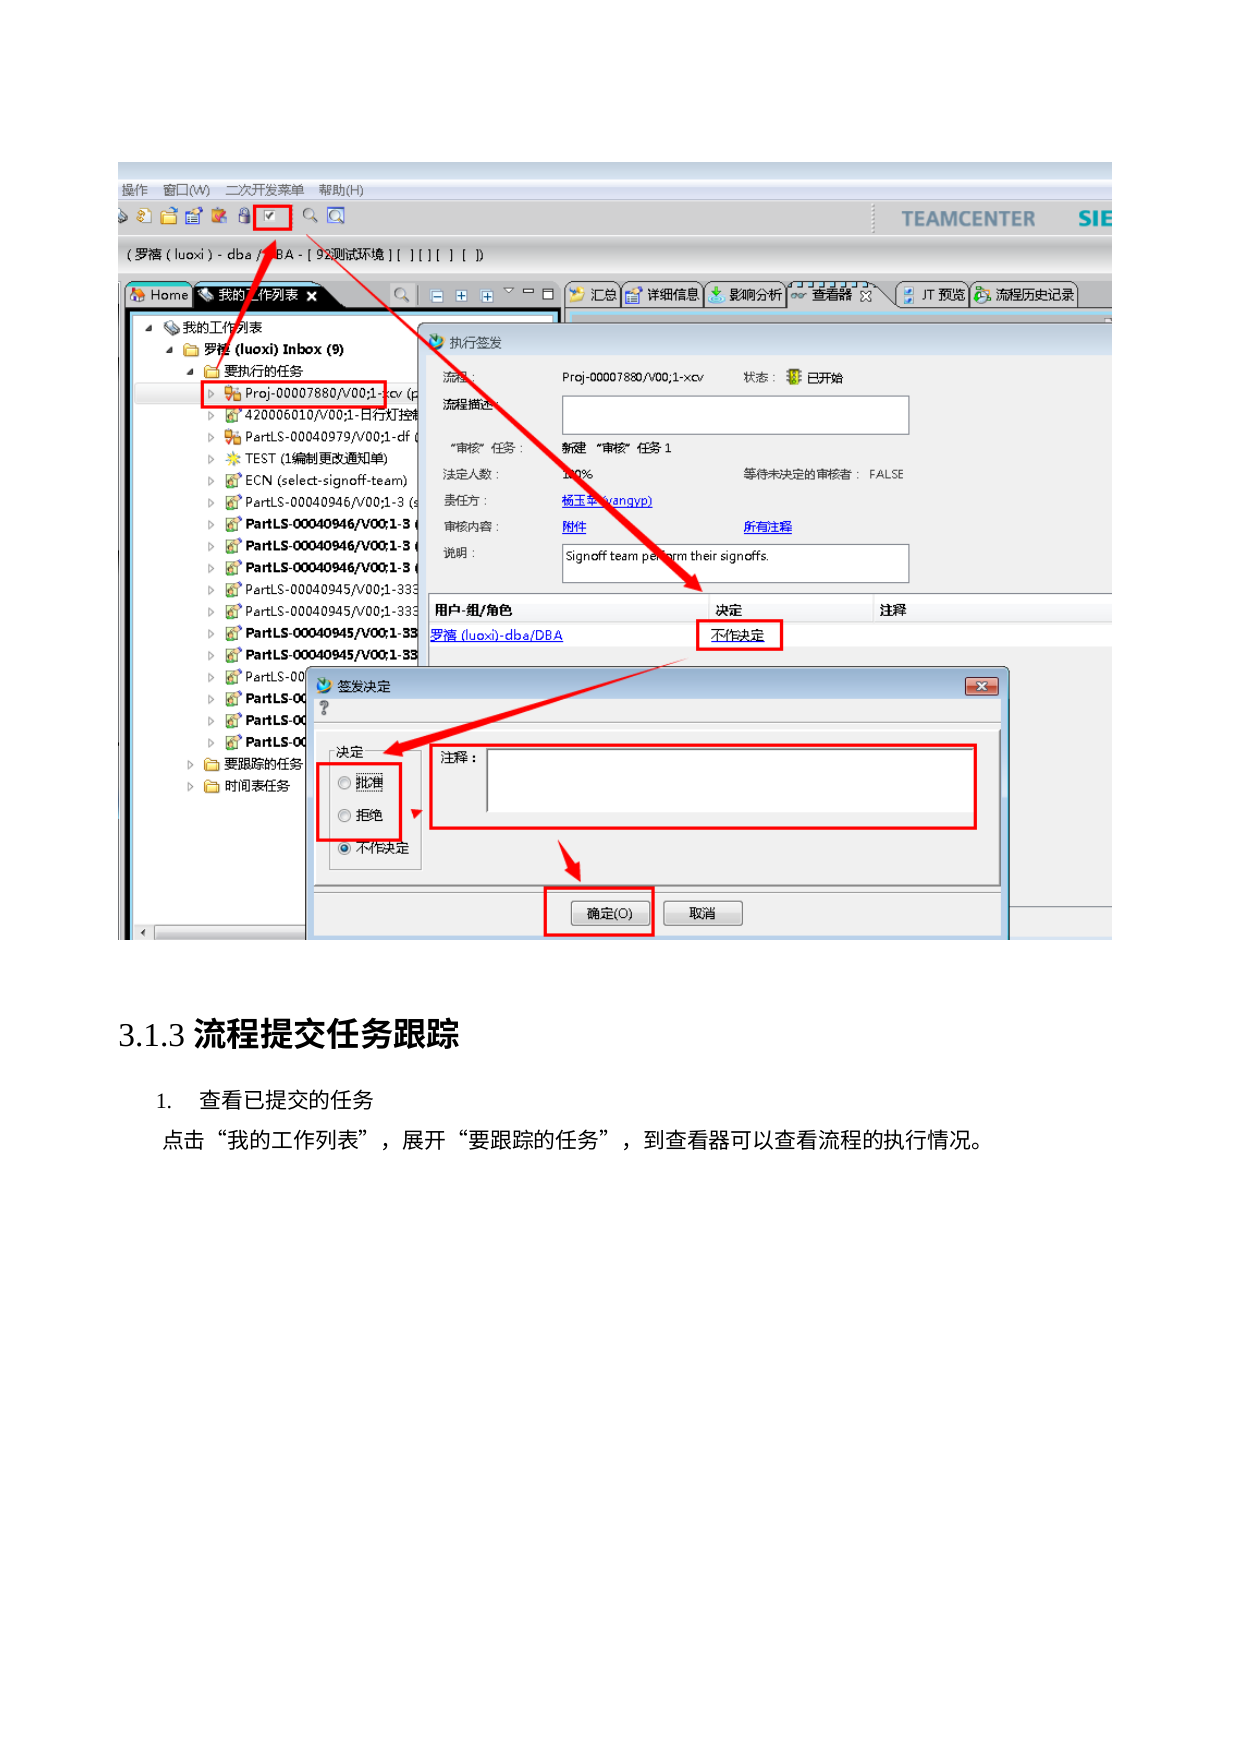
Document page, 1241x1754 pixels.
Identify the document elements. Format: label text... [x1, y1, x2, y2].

picture [118, 162, 1112, 940]
text 点击“我的工作列表”，展开“要跟踪的任务”，到查看器可以查看流程的执行情况。 [118, 1123, 1137, 1156]
subtitle 流程提交任务跟踪 [118, 999, 1137, 1064]
list 查看已提交的任务 [156, 1083, 1137, 1115]
